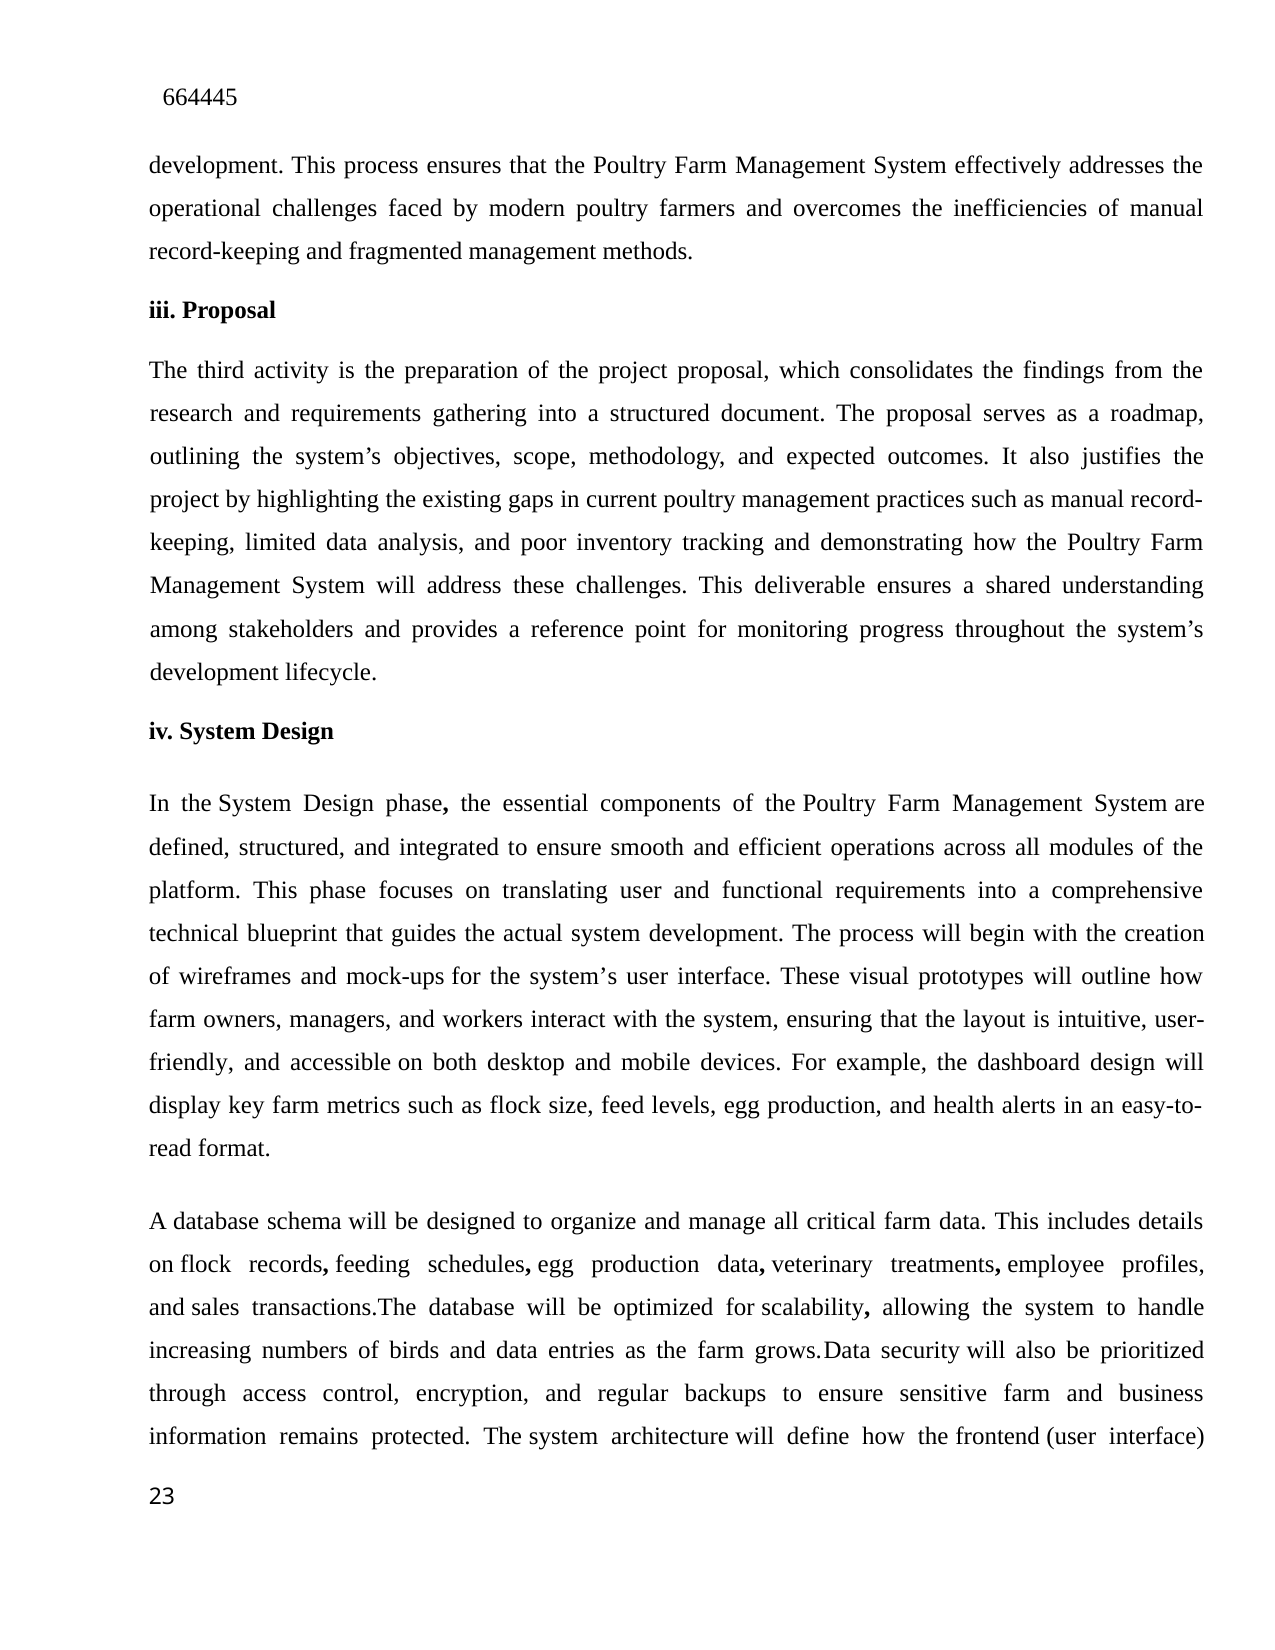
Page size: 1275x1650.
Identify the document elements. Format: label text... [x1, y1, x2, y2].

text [148, 1378, 1205, 1450]
subtitle iv. System Design [148, 889, 1205, 917]
text iii. Proposal [148, 468, 1205, 497]
text The third activity is the preparation of the project proposal, which consolidates the findings from the research and requirements gathering into a structured document. The proposal serves as a roadmap, outlining the system’s objectives, scope, methodology, and expected outcomes. It also justifies the project by highlighting the existing gaps in current poultry management practices such as manual record-keeping, limited data analysis, and poor inventory tracking and demonstrating how the Poultry Farm Management System will address these challenges. This deliverable ensures a shared understanding among stakeholders and provides a reference point for monitoring progress throughout the system’s development lifecycle. [148, 527, 1205, 858]
text In the System Design phase, the essential components of the Poultry Farm Management System are defined, structured, and integrated to ensure smooth and efficient operations across all modules of the platform. This phase focuses on translating user and functional requirements into a comprehensive technical blueprint that guides the actual system development. The process will begin with the creation of wireframes and mock-ups for the system’s user interface. These visual prototypes will outline how farm owners, managers, and workers interact with the system, ensuring that the layout is intuitive, user-friendly, and accessible on both desktop and mobile devices. For example, the dashboard design will display key farm metrics such as flock size, feed levels, egg production, and health alerts in an easy-to-read format. [148, 961, 1205, 1335]
text The non-functional requirements include usability for users with limited technical skills, scalability to accommodate farms of different sizes, reliability to ensure continuous data access, and security to protect sensitive farm and financial information. The gathered requirements will be analyzed, prioritized, and documented in a Software Requirements Specification (SRS) to guide the system design and development. This process ensures that the Poultry Farm Management System effectively addresses the operational challenges faced by modern poultry farmers and overcomes the inefficiencies of manual record-keeping and fragmented management methods. [148, 150, 1205, 437]
